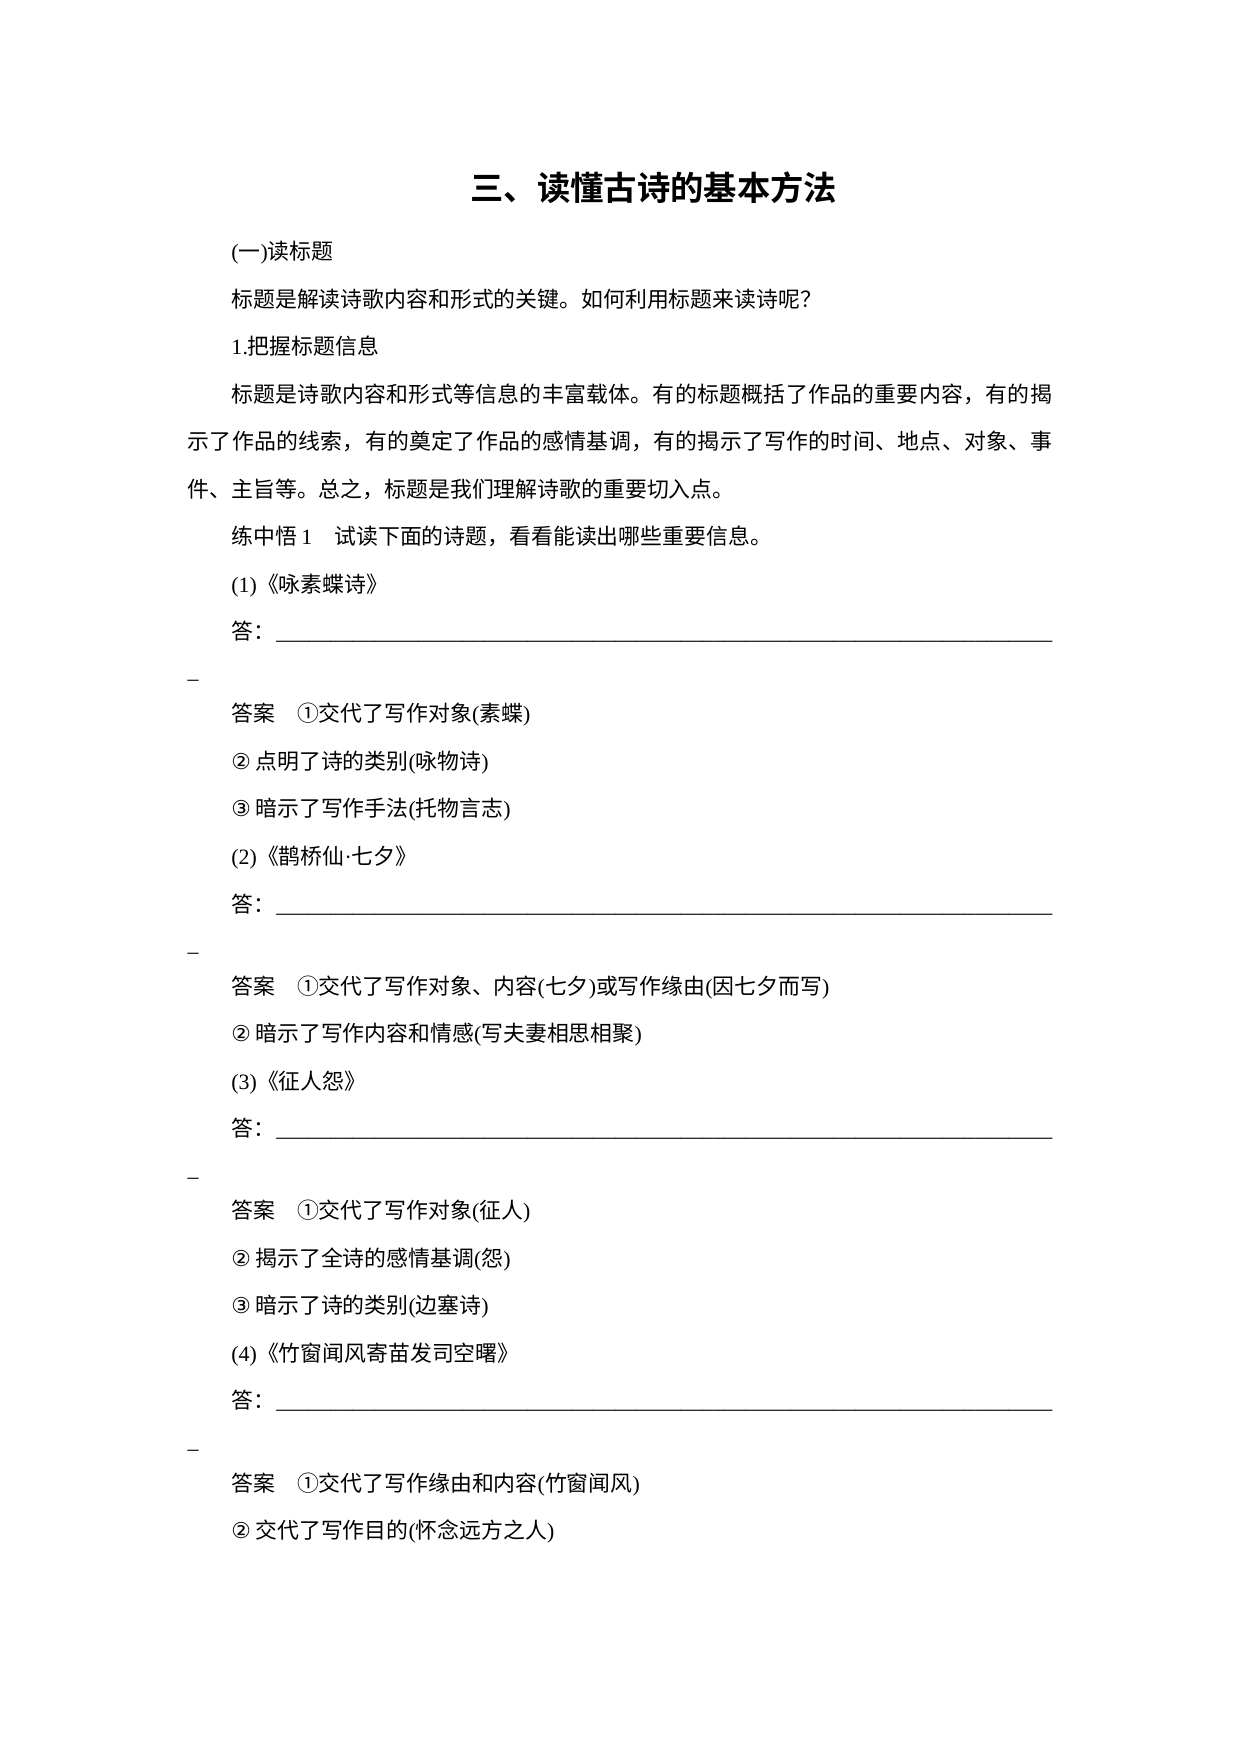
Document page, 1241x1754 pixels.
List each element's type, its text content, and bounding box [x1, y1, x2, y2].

text ②揭示了全诗的感情基调(怨) [187, 1241, 1053, 1273]
text (一)读标题 [187, 234, 1053, 266]
text ②交代了写作目的(怀念远方之人) [187, 1513, 1053, 1545]
text 答：________________________________________________________________________ [187, 1111, 1053, 1181]
text ②暗示了写作内容和情感(写夫妻相思相聚) [187, 1016, 1053, 1048]
text 答案 ①交代了写作对象、内容(七夕)或写作缘由(因七夕而写) [187, 969, 1053, 1000]
text 练中悟1 试读下面的诗题，看看能读出哪些重要信息。 [187, 519, 1053, 551]
text 答：________________________________________________________________________ [187, 887, 1053, 956]
text (3)《征人怨》 [187, 1064, 1053, 1095]
text 1.把握标题信息 [187, 329, 1053, 361]
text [187, 1383, 1053, 1453]
text 答案 ①交代了写作缘由和内容(竹窗闻风) [187, 1466, 1053, 1497]
text 答案 ①交代了写作对象(征人) [187, 1193, 1053, 1225]
text (4)《竹窗闻风寄苗发司空曙》 [187, 1336, 1053, 1368]
text ②点明了诗的类别(咏物诗) [187, 744, 1053, 776]
text 标题是诗歌内容和形式等信息的丰富载体。有的标题概括了作品的重要内容，有的揭示了作品的线索，有的奠定了作品的感情基调，有的揭示了写作的时间、地点、对象、事件、主旨等。总之，标题是我们理解诗歌的重要切入点。 [187, 377, 1053, 503]
text 三、读懂古诗的基本方法 [187, 162, 1053, 210]
text 标题是解读诗歌内容和形式的关键。如何利用标题来读诗呢？ [187, 282, 1053, 313]
text ③暗示了诗的类别(边塞诗) [187, 1288, 1053, 1320]
text ③暗示了写作手法(托物言志) [187, 791, 1053, 823]
text (1)《咏素蝶诗》 [187, 567, 1053, 598]
text 答案 ①交代了写作对象(素蝶) [187, 696, 1053, 728]
text (2)《鹊桥仙·七夕》 [187, 839, 1053, 871]
text 答：________________________________________________________________________ [187, 614, 1053, 684]
